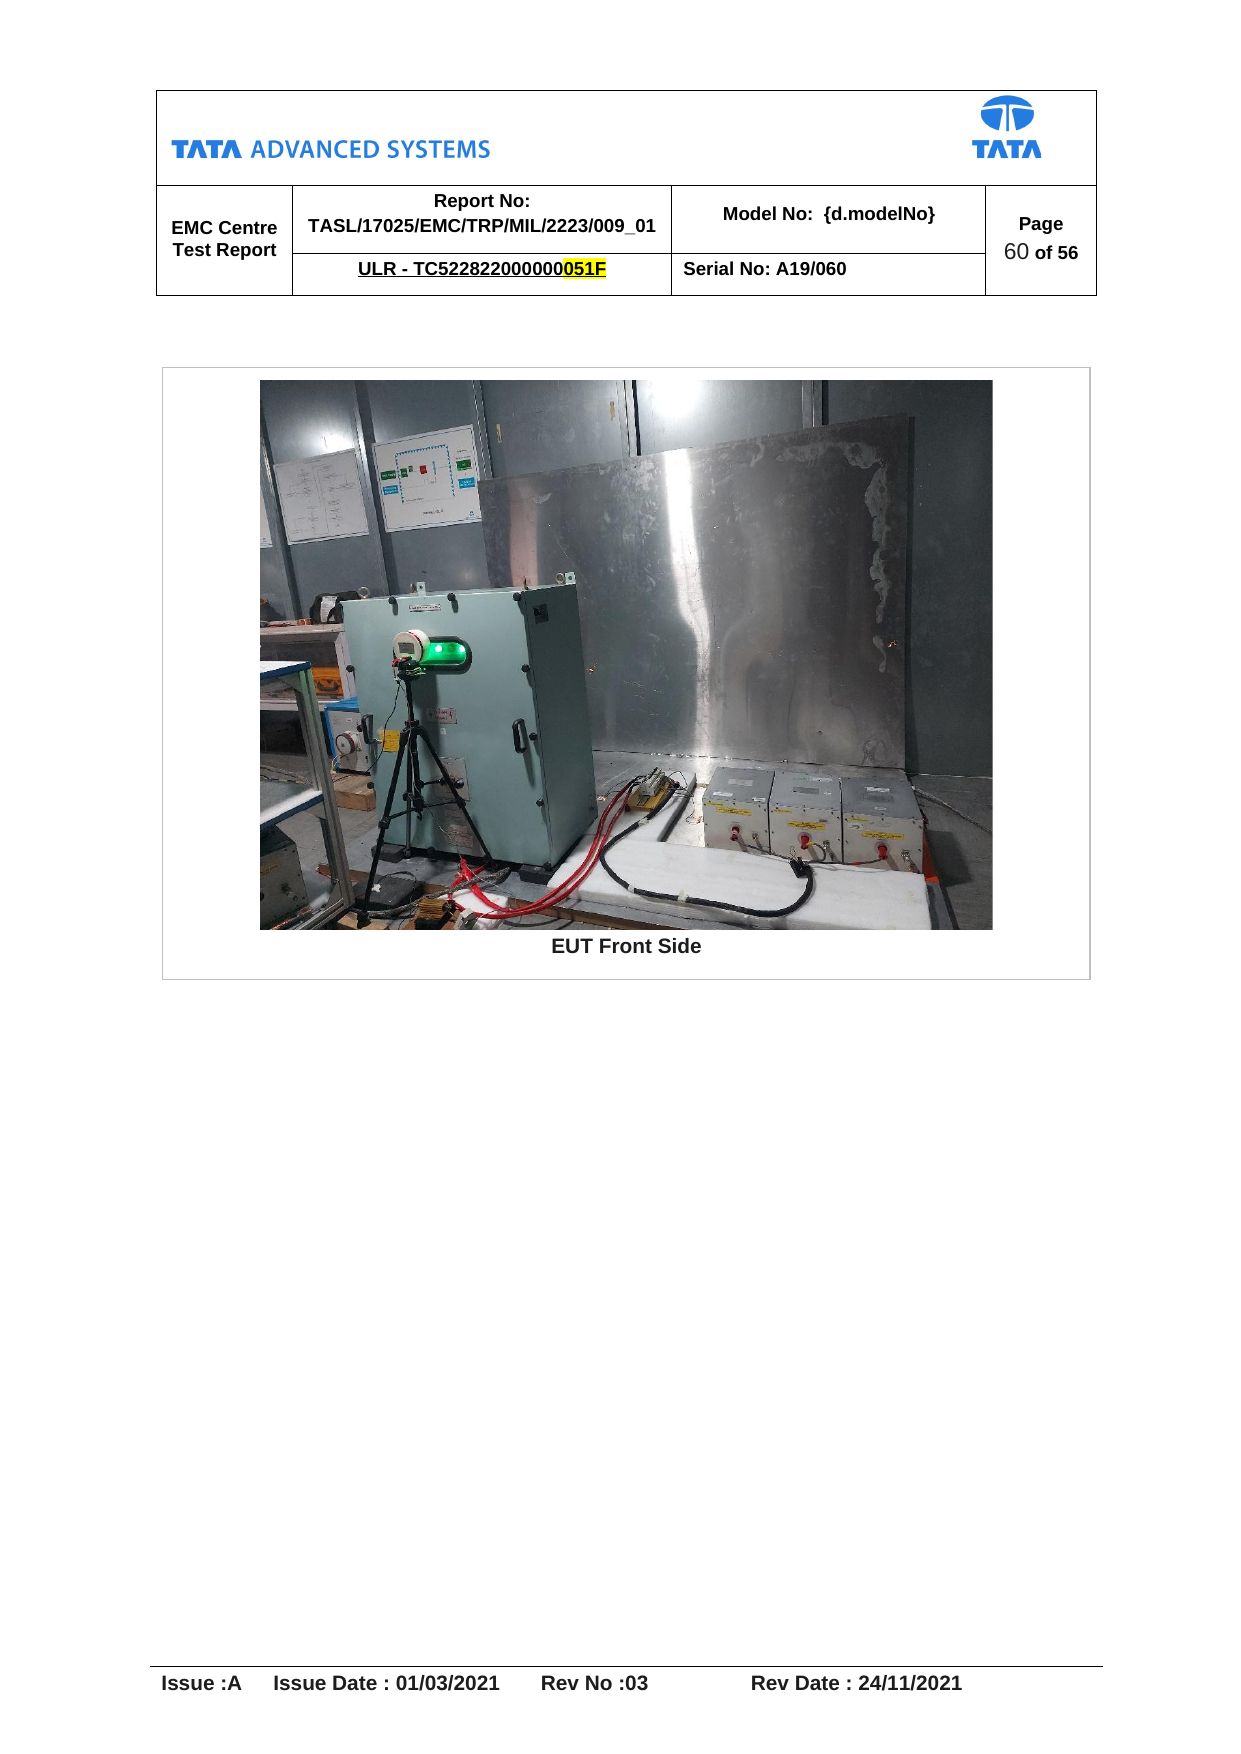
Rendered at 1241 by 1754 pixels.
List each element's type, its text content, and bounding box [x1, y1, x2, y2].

table_header EUT Front Side [163, 368, 1089, 978]
picture [171, 95, 1042, 177]
picture [260, 380, 993, 930]
